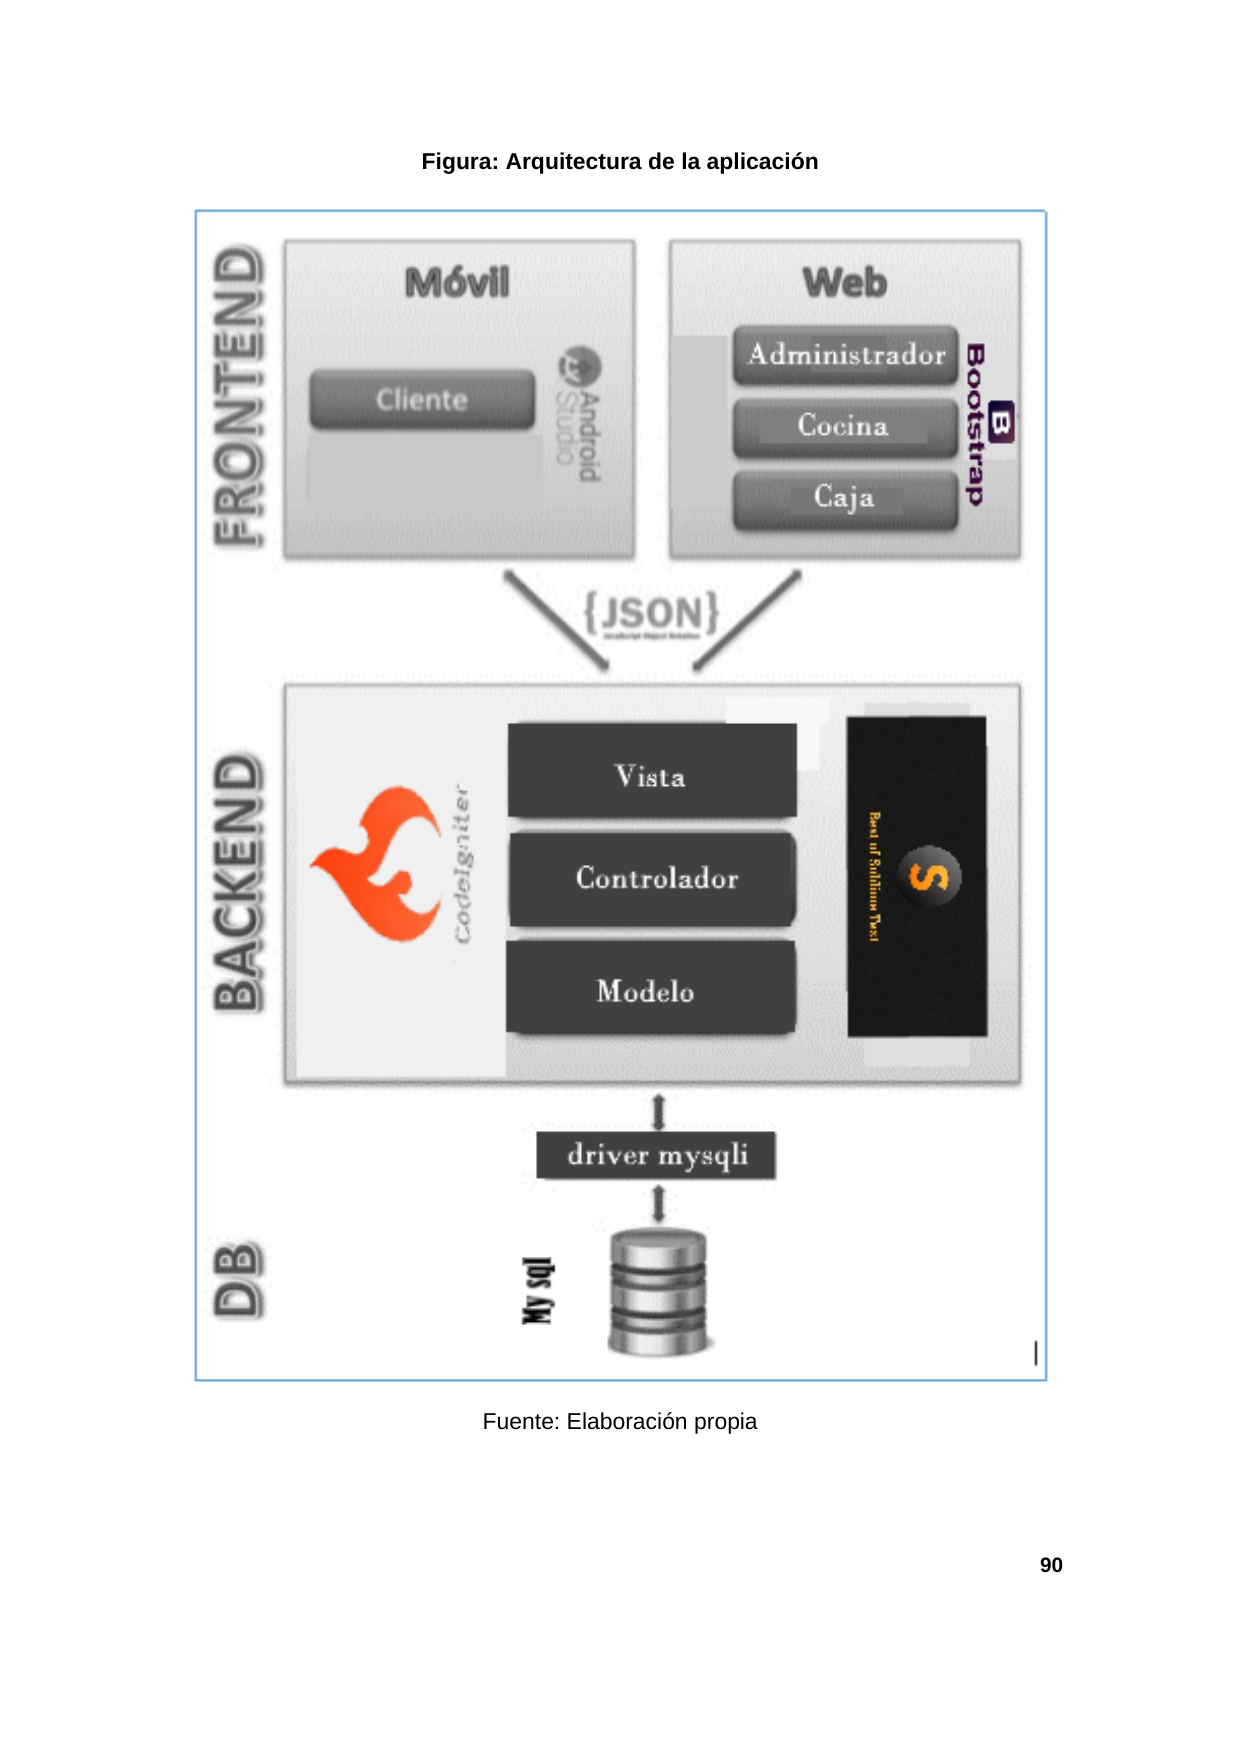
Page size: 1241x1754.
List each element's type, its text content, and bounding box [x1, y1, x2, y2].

text Figura: Arquitectura de la aplicación [177, 148, 1063, 174]
text Fuente: Elaboración propia [177, 1408, 1063, 1434]
picture [177, 192, 1063, 1390]
